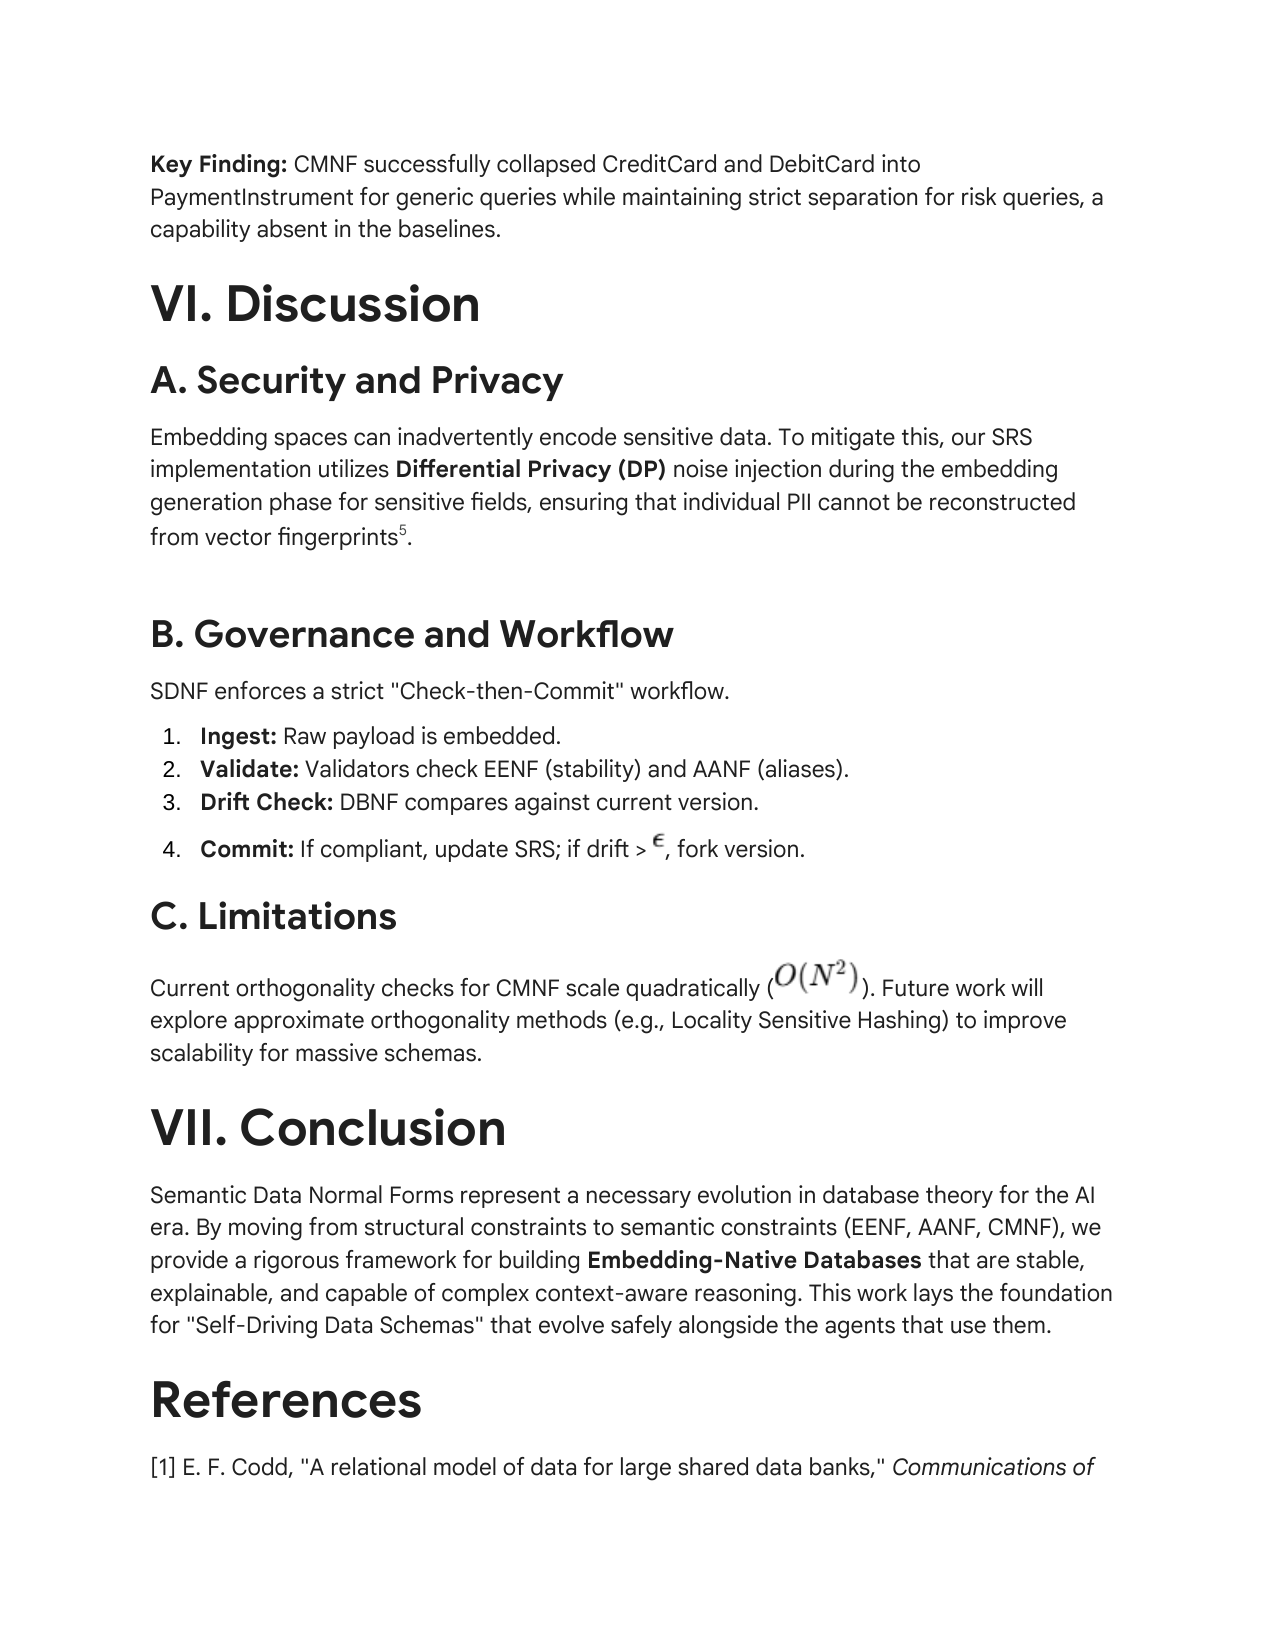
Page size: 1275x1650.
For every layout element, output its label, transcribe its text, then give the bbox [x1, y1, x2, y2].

text SDNF enforces a strict "Check-then-Commit" workflow. [150, 677, 1125, 706]
text Semantic Data Normal Forms represent a necessary evolution in database theory for the AI era. By moving from structural constraints to semantic constraints (EENF, AANF, CMNF), we provide a rigorous framework for building Embedding-Native Databases that are stable, explainable, and capable of complex context-aware reasoning. This work lays the foundation for "Self-Driving Data Schemas" that evolve safely alongside the agents that use them. [150, 1181, 1125, 1341]
list Validate: Validators check EENF (stability) and AANF (aliases). [162, 755, 1125, 784]
list Commit: If compliant, update SRS; if drift > , fork version. [162, 820, 1125, 864]
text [150, 1453, 1125, 1482]
picture [652, 820, 665, 858]
text Key Finding: CMNF successfully collapsed CreditCard and DebitCard into PaymentInstrument for generic queries while maintaining strict separation for risk queries, a capability absent in the baselines. [150, 150, 1125, 244]
subtitle B. Governance and Workflow [150, 611, 1125, 658]
subtitle A. Security and Privacy [150, 357, 1125, 404]
text Embedding spaces can inadvertently encode sensitive data. To mitigate this, our SRS implementation utilizes Differential Privacy (DP) noise injection during the embedding generation phase for sensitive fields, ensuring that individual PII cannot be reconstructed from vector fingerprints5. [150, 423, 1125, 553]
list Drift Check: DBNF compares against current version. [162, 788, 1125, 816]
subtitle VI. Discussion [150, 273, 1125, 336]
picture [774, 958, 862, 997]
subtitle References [150, 1369, 1125, 1432]
subtitle C. Limitations [150, 893, 1125, 940]
list Ingest: Raw payload is embedded. [162, 722, 1125, 751]
subtitle VII. Conclusion [150, 1097, 1125, 1160]
text Current orthogonality checks for CMNF scale quadratically (). Future work will explore approximate orthogonality methods (e.g., Locality Sensitive Hashing) to improve scalability for massive schemas. [150, 959, 1125, 1068]
